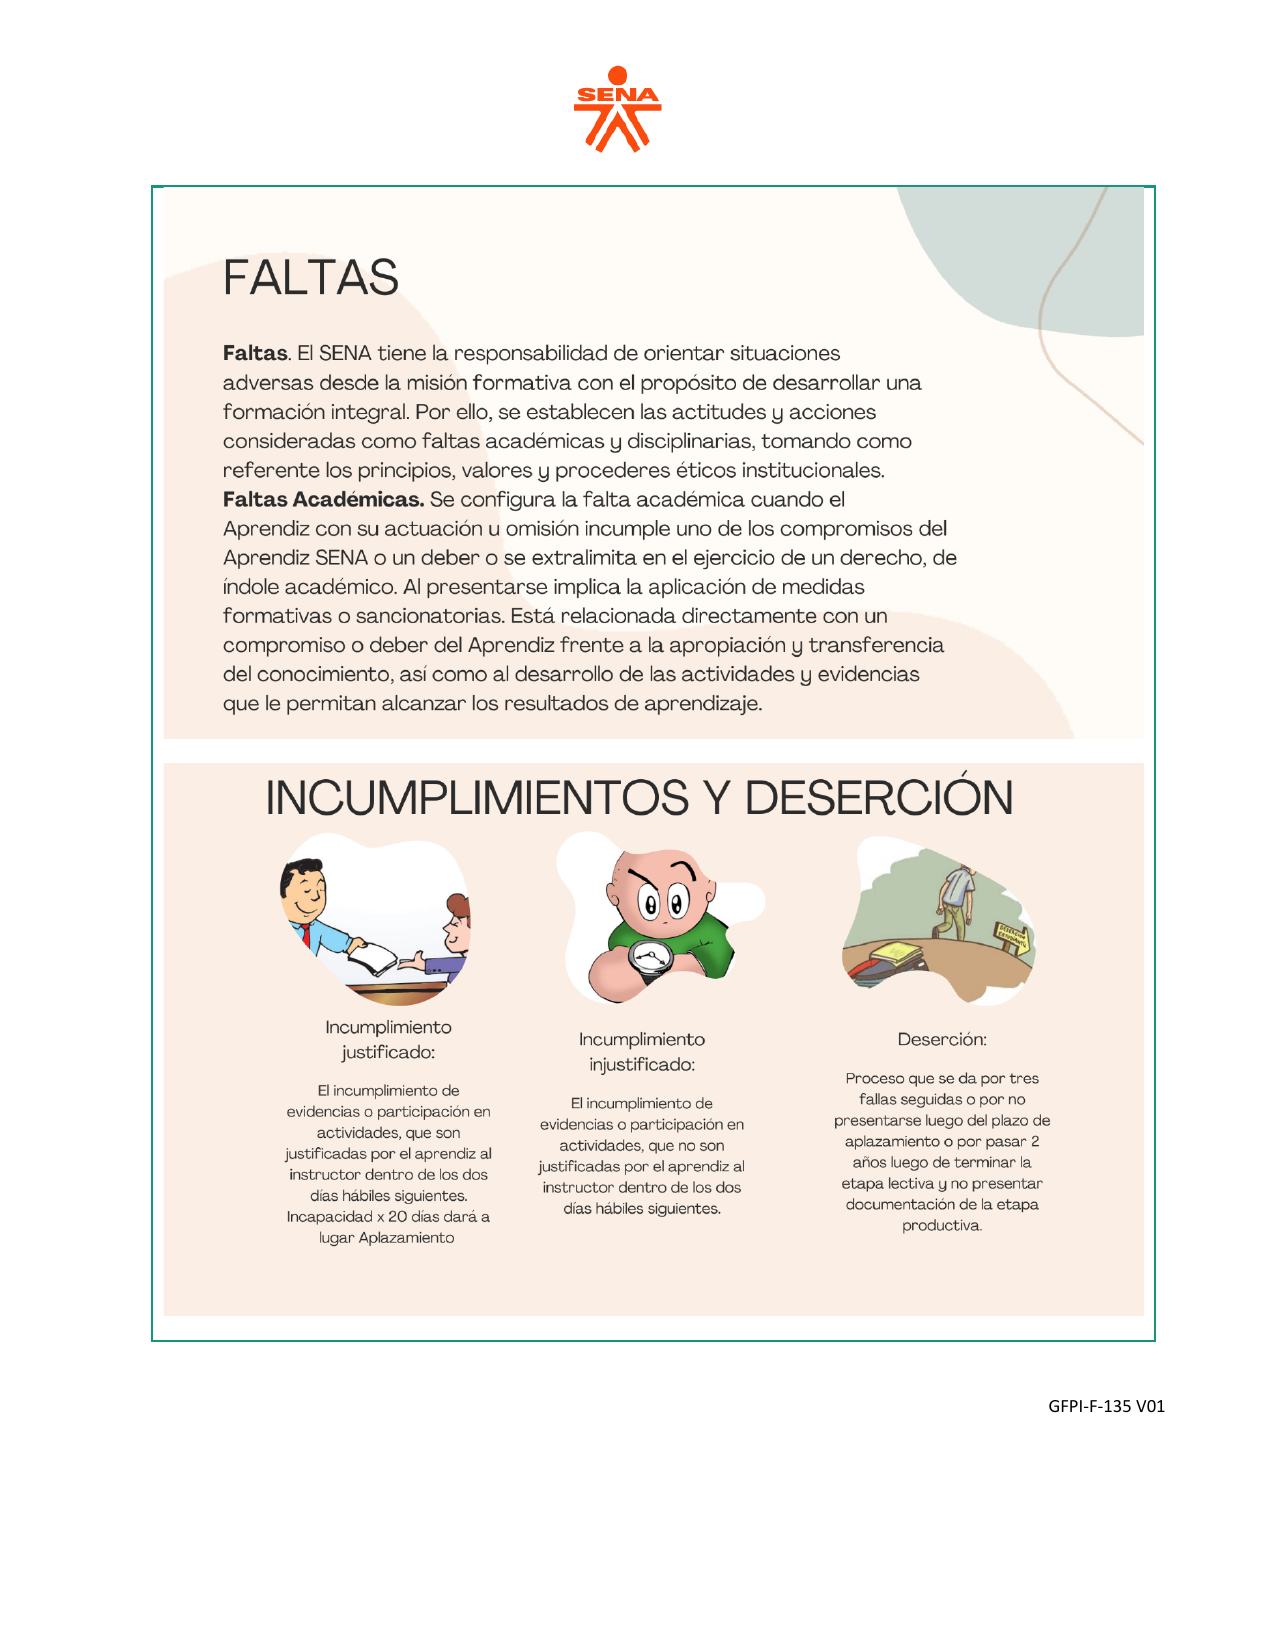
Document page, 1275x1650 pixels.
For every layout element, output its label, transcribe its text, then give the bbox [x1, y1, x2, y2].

picture [163, 763, 1144, 1316]
table_header Coloque aquí las diapositivas de la presentación y adjúntela al envio de la evidencia [153, 188, 1154, 1340]
picture [564, 62, 668, 157]
picture [163, 187, 1144, 739]
